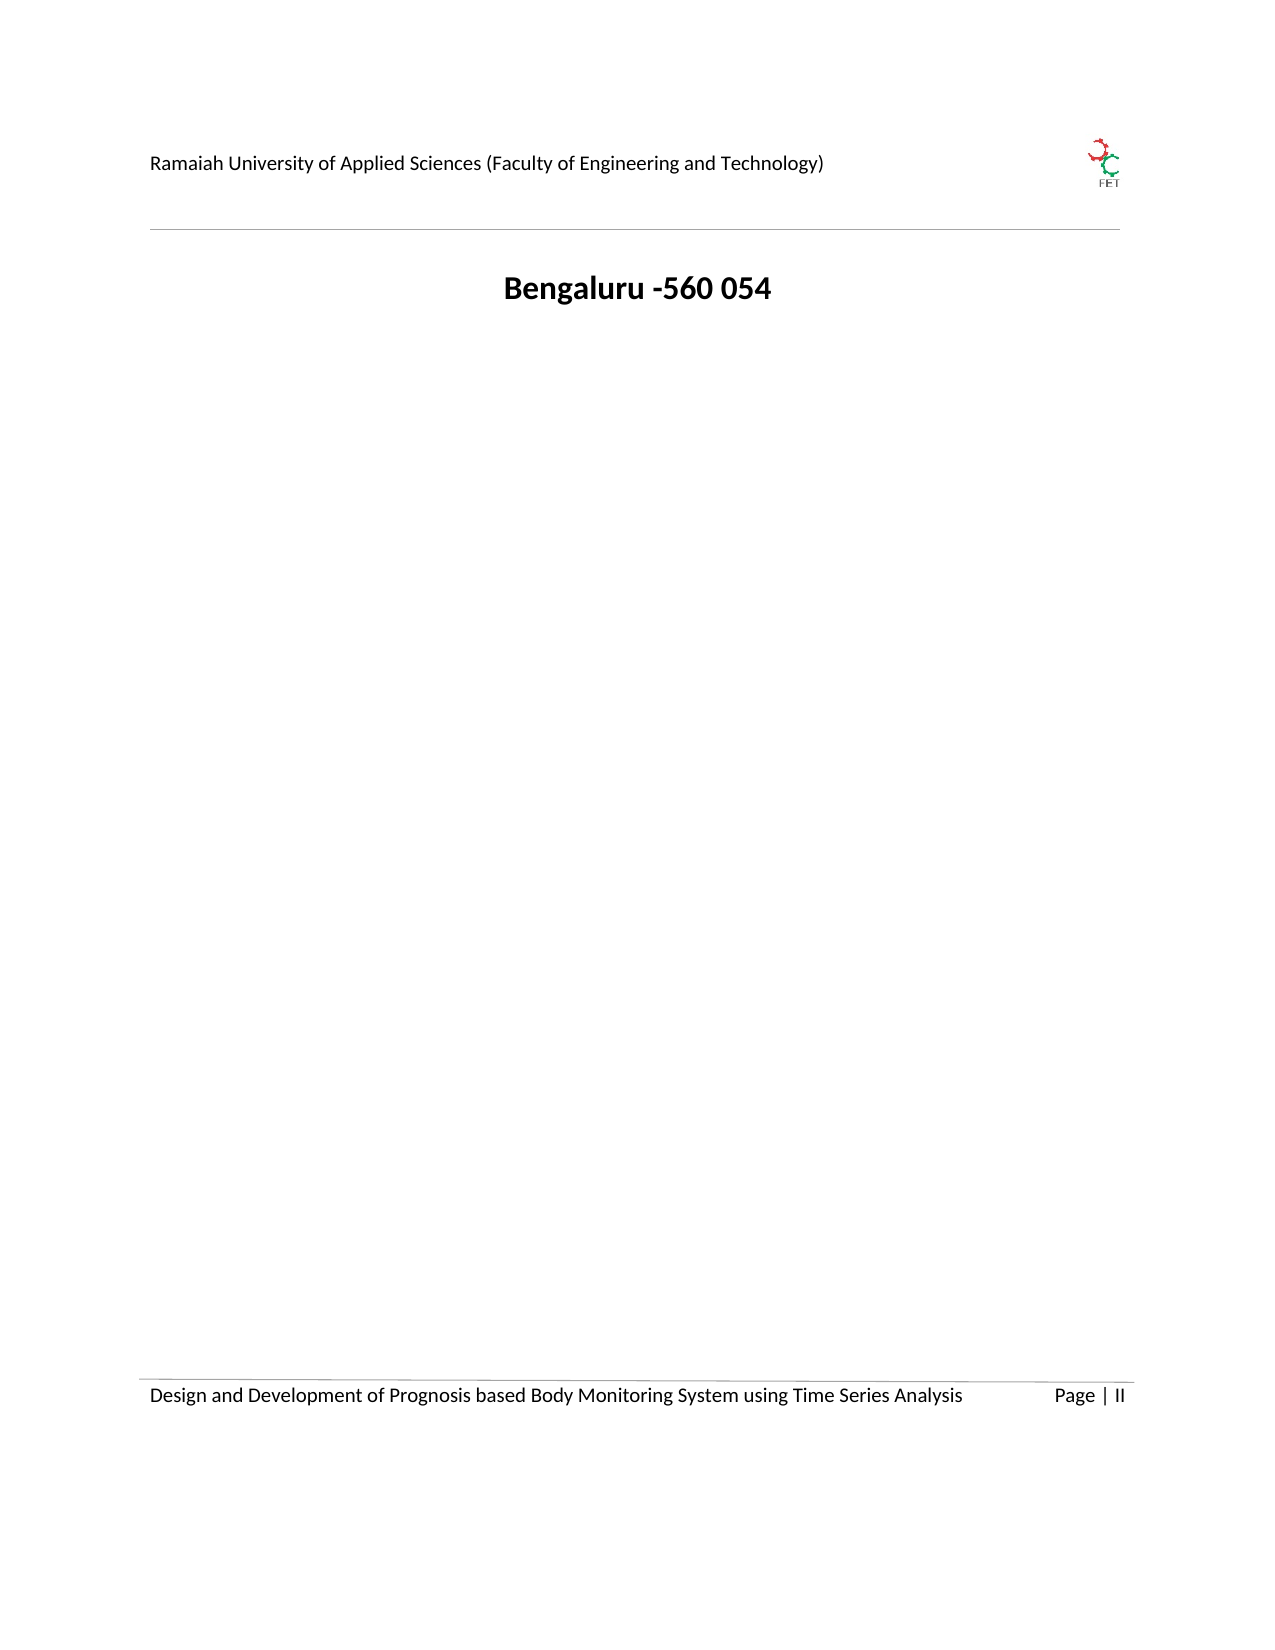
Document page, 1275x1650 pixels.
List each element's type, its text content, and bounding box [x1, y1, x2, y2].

picture [1084, 132, 1125, 193]
text Bengaluru -560 054 [150, 267, 1125, 308]
